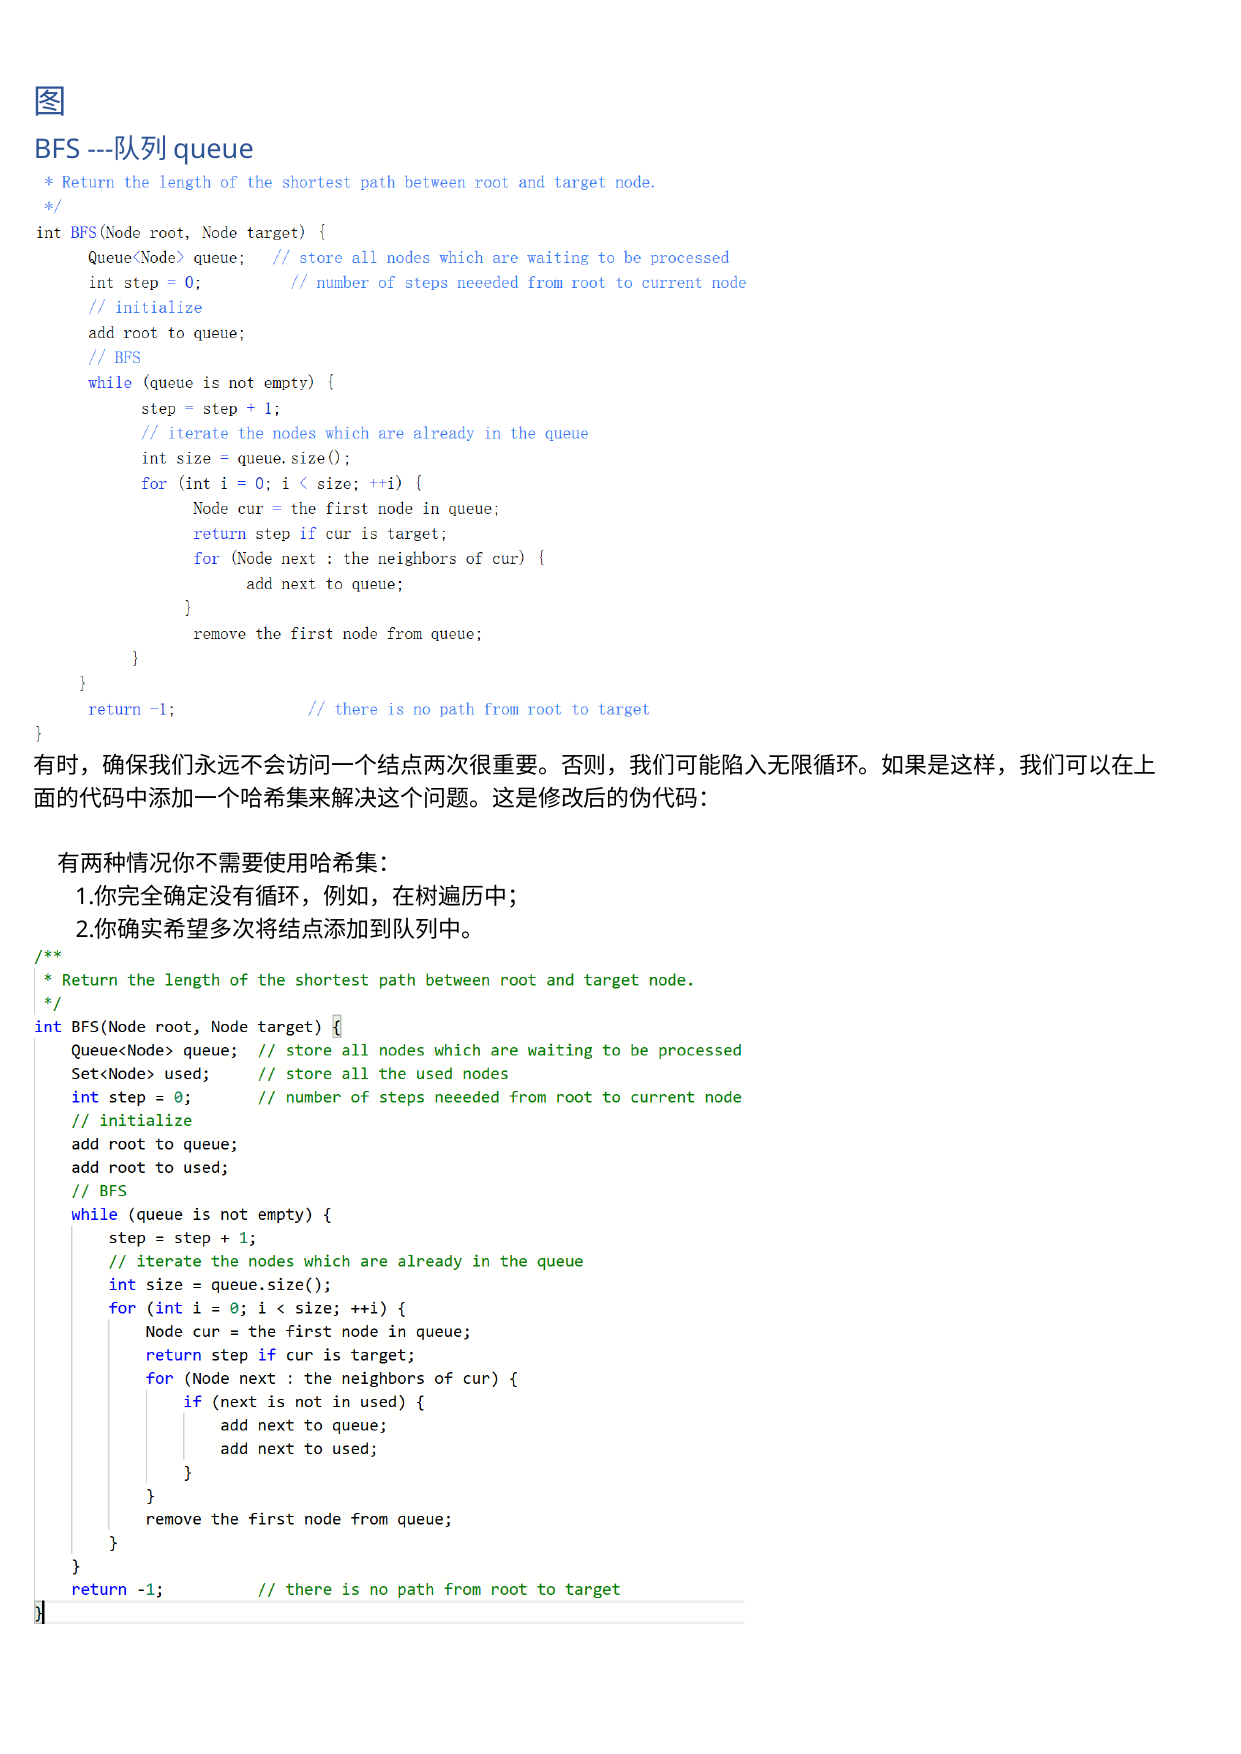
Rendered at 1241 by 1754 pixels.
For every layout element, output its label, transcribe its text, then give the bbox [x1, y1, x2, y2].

subtitle BFS ---队列queue [34, 127, 1165, 167]
text 1.你完全确定没有循环，例如，在树遍历中； [75, 878, 1165, 911]
subtitle 图 [34, 75, 1165, 123]
text 2.你确实希望多次将结点添加到队列中。 [34, 911, 1165, 944]
text 有时，确保我们永远不会访问一个结点两次很重要。否则，我们可能陷入无限循环。如果是这样，我们可以在上面的代码中添加一个哈希集来解决这个问题。这是修改后的伪代码： [34, 747, 1165, 813]
text 有两种情况你不需要使用哈希集： [34, 844, 1165, 878]
